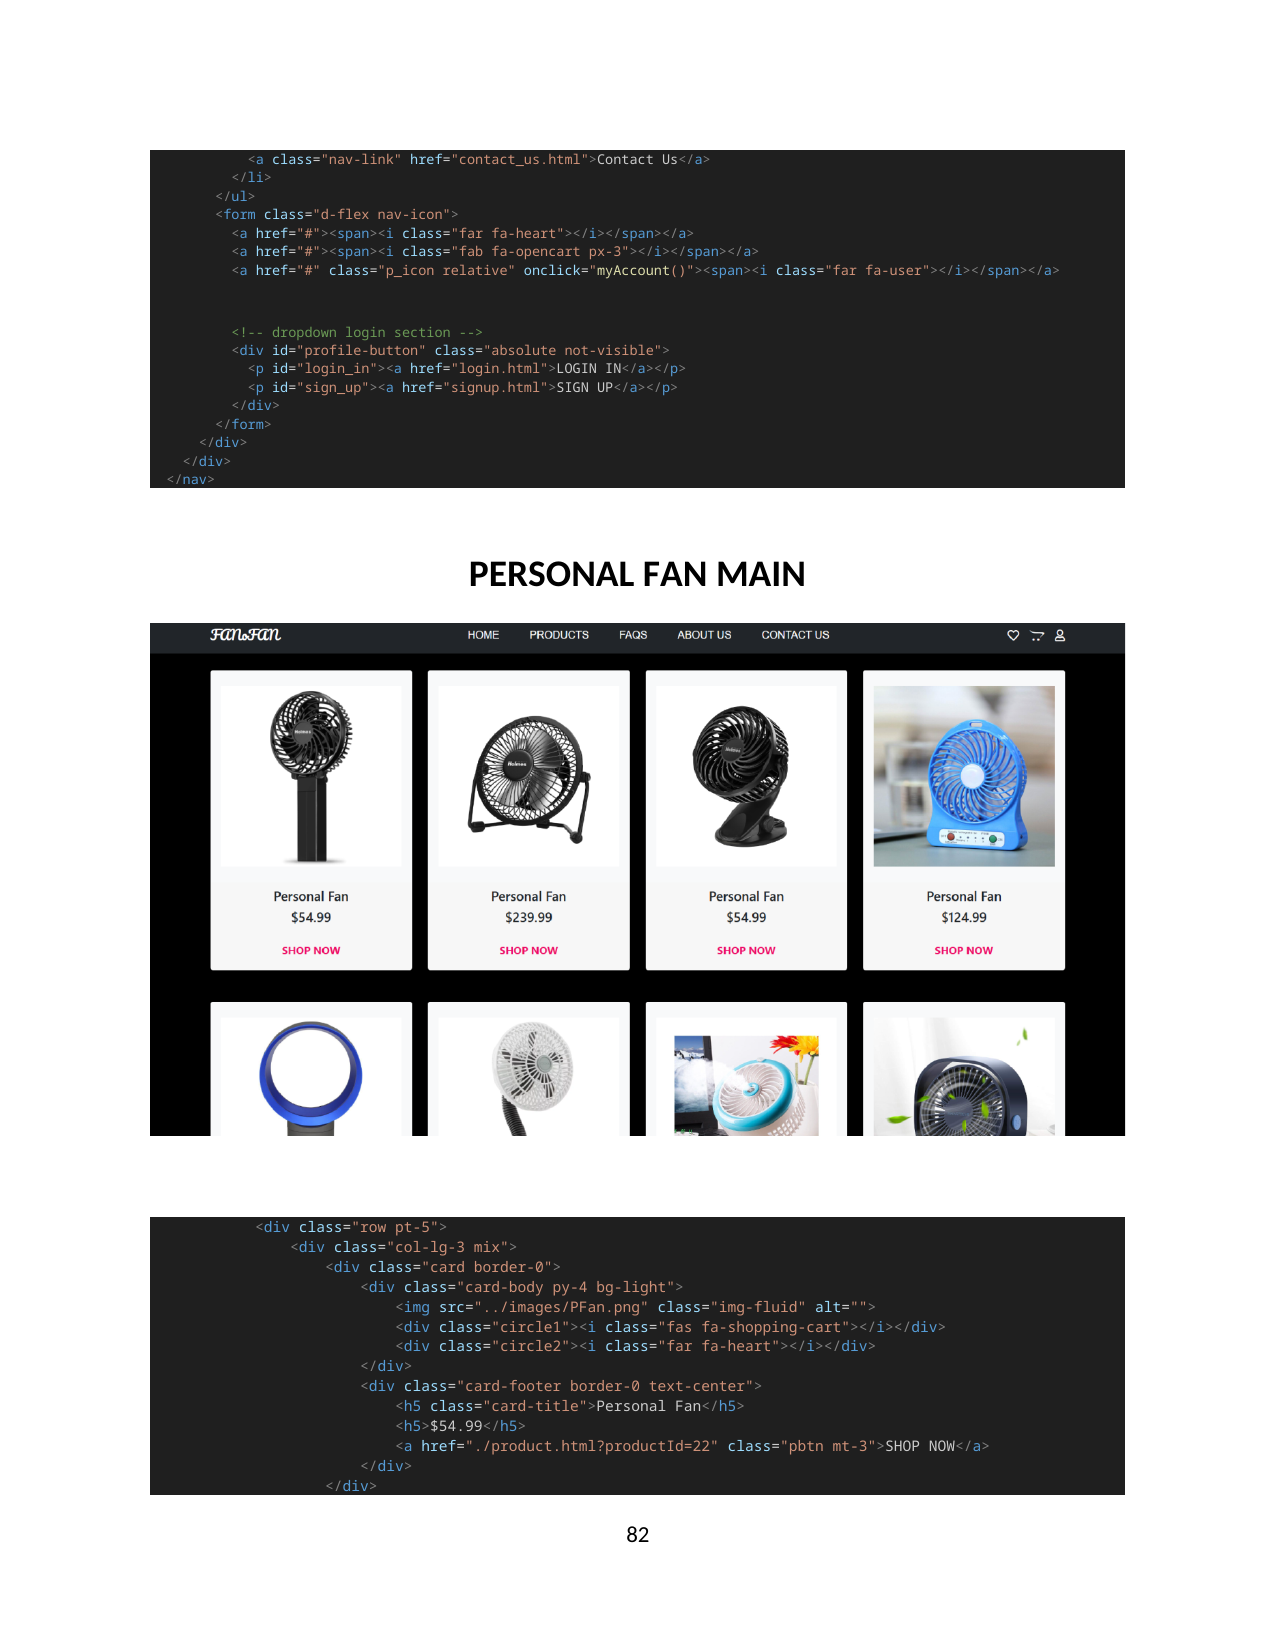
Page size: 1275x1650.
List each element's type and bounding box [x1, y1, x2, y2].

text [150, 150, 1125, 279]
picture [150, 623, 1125, 1136]
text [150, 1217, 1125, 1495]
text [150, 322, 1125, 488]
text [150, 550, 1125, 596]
